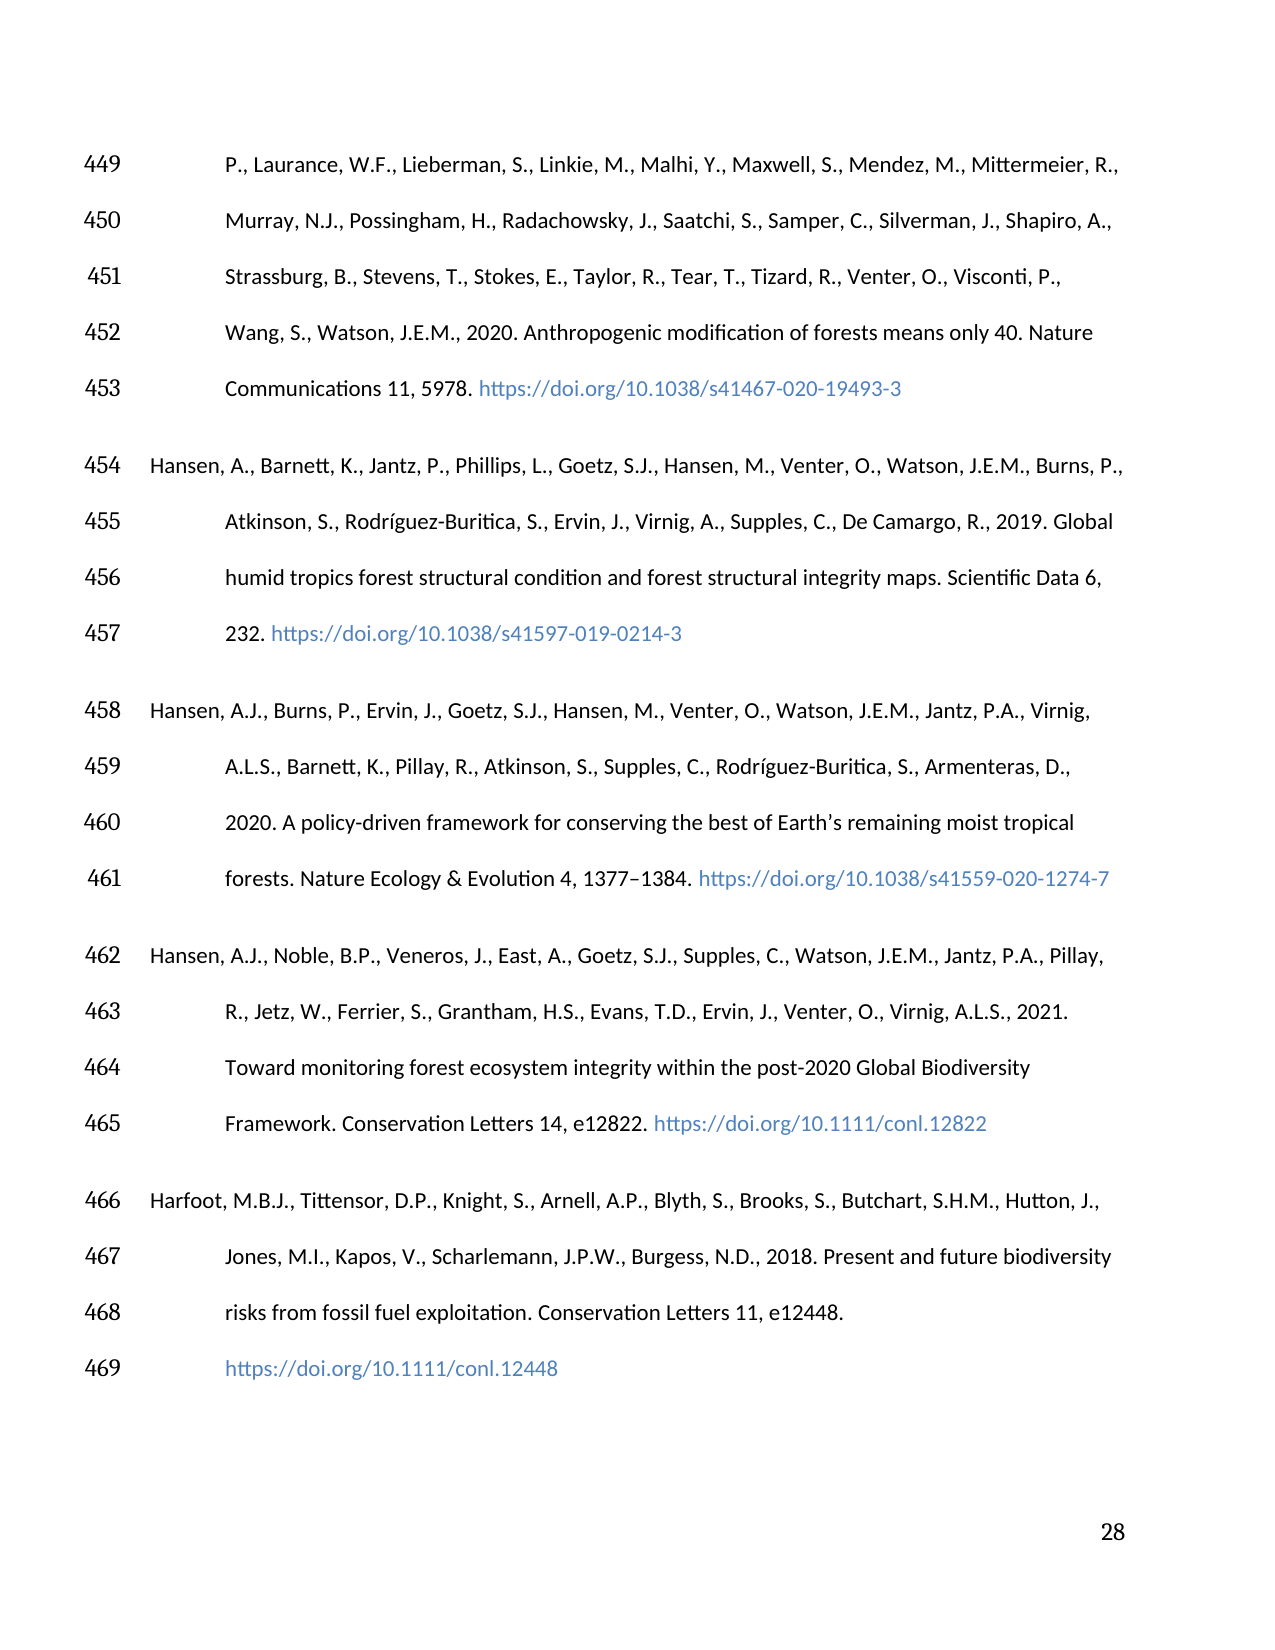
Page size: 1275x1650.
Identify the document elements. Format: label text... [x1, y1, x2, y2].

text Hansen, A., Barnett, K., Jantz, P., Phillips, L., Goetz, S.J., Hansen, M., Venter, O., Watson, J.E.M., Burns, P., Atkinson, S., Rodríguez-Buritica, S., Ervin, J., Virnig, A., Supples, C., De Camargo, R., 2019. Global humid tropics forest structural condition and forest structural integrity maps. Scientific Data 6, 232. https://doi.org/10.1038/s41597-019-0214-3 [150, 451, 1125, 647]
text Hansen, A.J., Burns, P., Ervin, J., Goetz, S.J., Hansen, M., Venter, O., Watson, J.E.M., Jantz, P.A., Virnig, A.L.S., Barnett, K., Pillay, R., Atkinson, S., Supples, C., Rodríguez-Buritica, S., Armenteras, D., 2020. A policy-driven framework for conserving the best of Earth’s remaining moist tropical forests. Nature Ecology & Evolution 4, 1377–1384. https://doi.org/10.1038/s41559-020-1274-7 [150, 696, 1125, 892]
text Harfoot, M.B.J., Tittensor, D.P., Knight, S., Arnell, A.P., Blyth, S., Brooks, S., Butchart, S.H.M., Hutton, J., Jones, M.I., Kapos, V., Scharlemann, J.P.W., Burgess, N.D., 2018. Present and future biodiversity risks from fossil fuel exploitation. Conservation Letters 11, e12448. https://doi.org/10.1111/conl.12448 [150, 1186, 1125, 1382]
text Hansen, A.J., Noble, B.P., Veneros, J., East, A., Goetz, S.J., Supples, C., Watson, J.E.M., Jantz, P.A., Pillay, R., Jetz, W., Ferrier, S., Grantham, H.S., Evans, T.D., Ervin, J., Venter, O., Virnig, A.L.S., 2021. Toward monitoring forest ecosystem integrity within the post-2020 Global Biodiversity Framework. Conservation Letters 14, e12822. https://doi.org/10.1111/conl.12822 [150, 941, 1125, 1137]
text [150, 150, 1125, 402]
